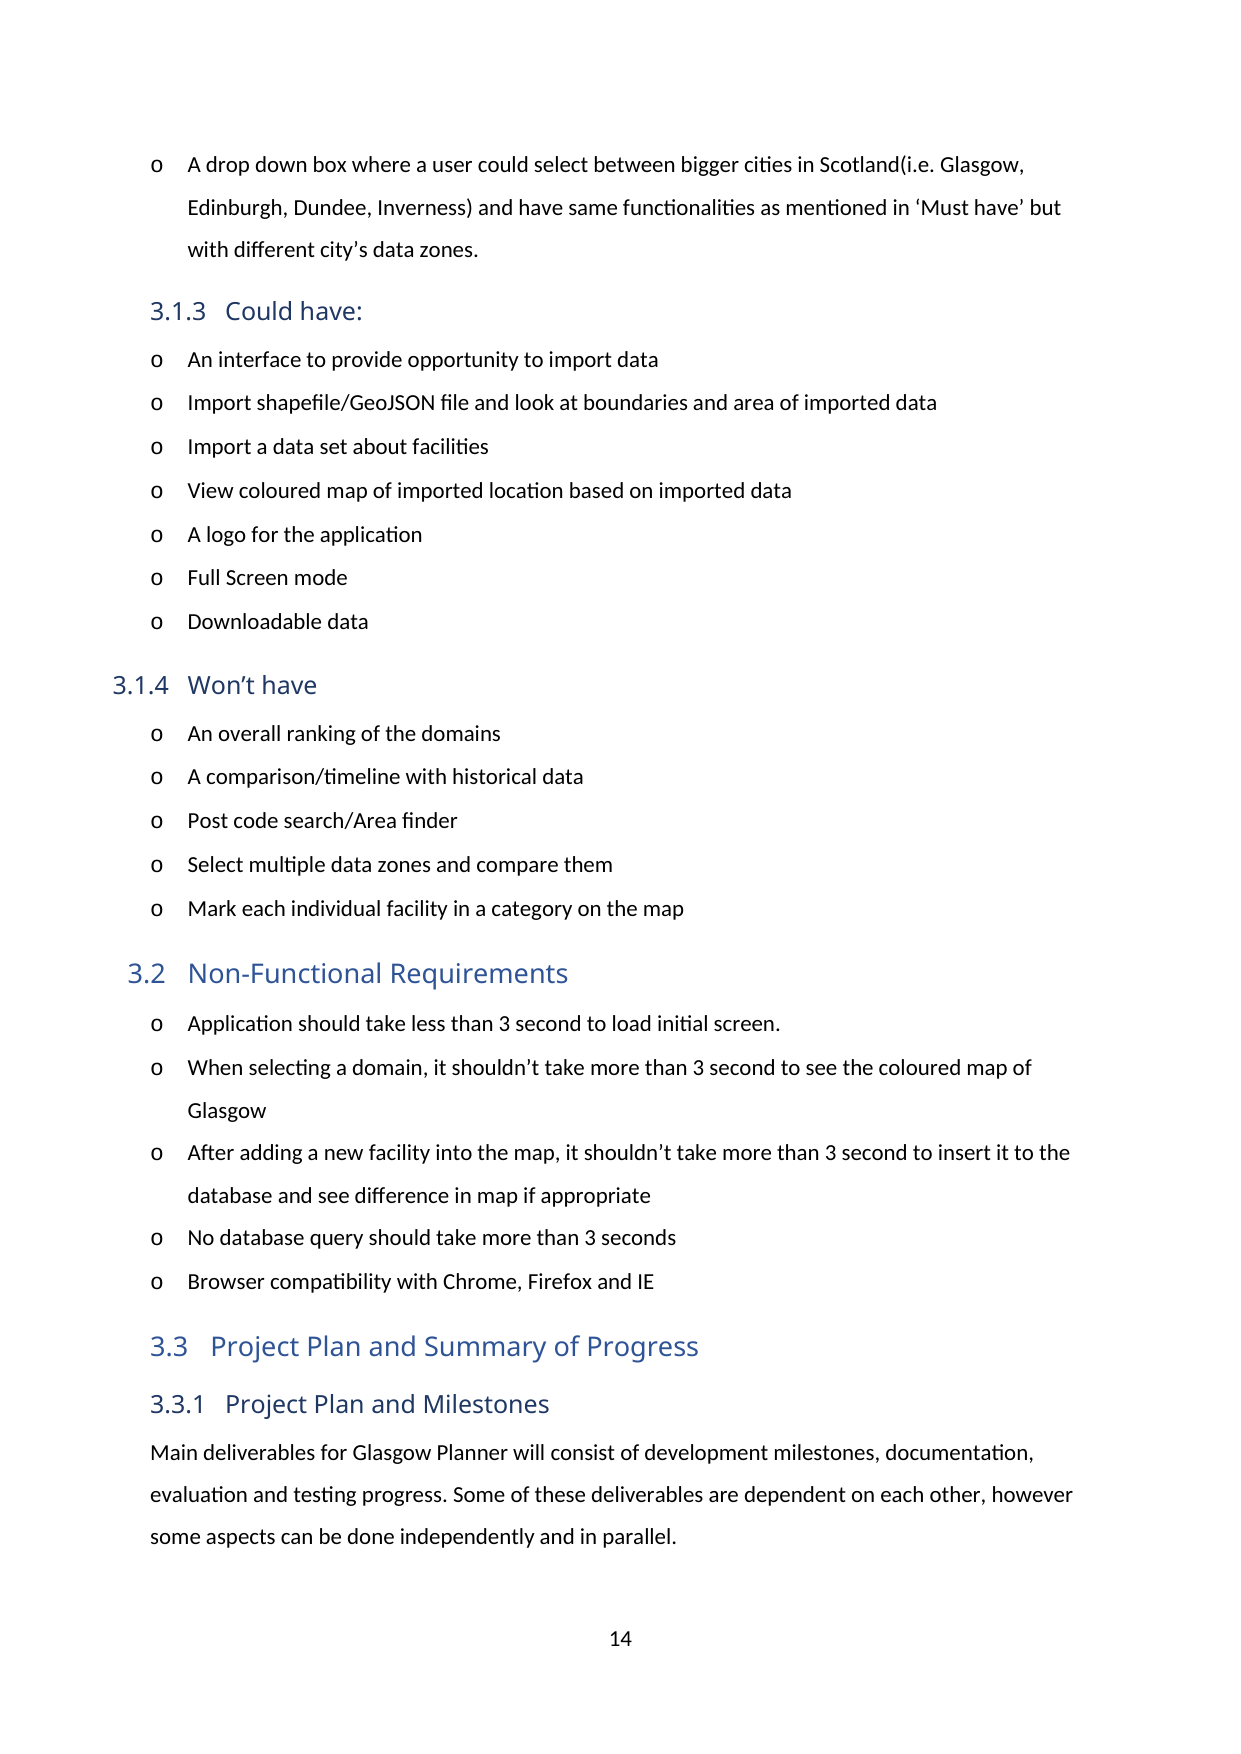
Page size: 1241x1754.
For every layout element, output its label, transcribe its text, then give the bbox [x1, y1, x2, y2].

subtitle Won’t have [112, 668, 1090, 702]
list Downloadable data [150, 607, 1090, 636]
list A drop down box where a user could select between bigger cities in Scotland(i.e. Glasgow, Edinburgh, Dundee, Inverness) and have same functionalities as mentioned in ‘Must have’ but with different city’s data zones. [150, 150, 1090, 263]
list Browser compatibility with Chrome, Firefox and IE [150, 1267, 1090, 1296]
list Mark each individual facility in a category on the map [150, 894, 1090, 923]
subtitle Project Plan and Milestones [150, 1387, 1090, 1421]
list View coloured map of imported location based on imported data [150, 476, 1090, 505]
list Post code search/Area finder [150, 806, 1090, 835]
list Main deliverables for Glasgow Planner will consist of development milestones, documentation, evaluation and testing progress. Some of these deliverables are dependent on each other, however some aspects can be done independently and in parallel. [150, 1438, 1090, 1550]
list After adding a new facility into the map, it shouldn’t take more than 3 second to insert it to the database and see difference in map if appropriate [150, 1138, 1090, 1209]
list Full Screen mode [150, 563, 1090, 593]
list A comparison/timeline with historical data [150, 762, 1090, 792]
subtitle Non-Functional Requirements [127, 954, 1090, 991]
list An interface to provide opportunity to import data [150, 345, 1090, 374]
list No database query should take more than 3 seconds [150, 1223, 1090, 1253]
list Application should take less than 3 second to load initial screen. [150, 1009, 1090, 1039]
subtitle Could have: [150, 294, 1090, 328]
list Import a data set about facilities [150, 432, 1090, 461]
list Import shapefile/GeoJSON file and look at boundaries and area of imported data [150, 388, 1090, 418]
subtitle Project Plan and Summary of Progress [150, 1328, 1090, 1364]
list An overall ranking of the domains [150, 719, 1090, 748]
list Select multiple data zones and compare them [150, 850, 1090, 879]
list When selecting a domain, it shouldn’t take more than 3 second to see the coloured map of Glasgow [150, 1053, 1090, 1124]
list A logo for the application [150, 520, 1090, 549]
